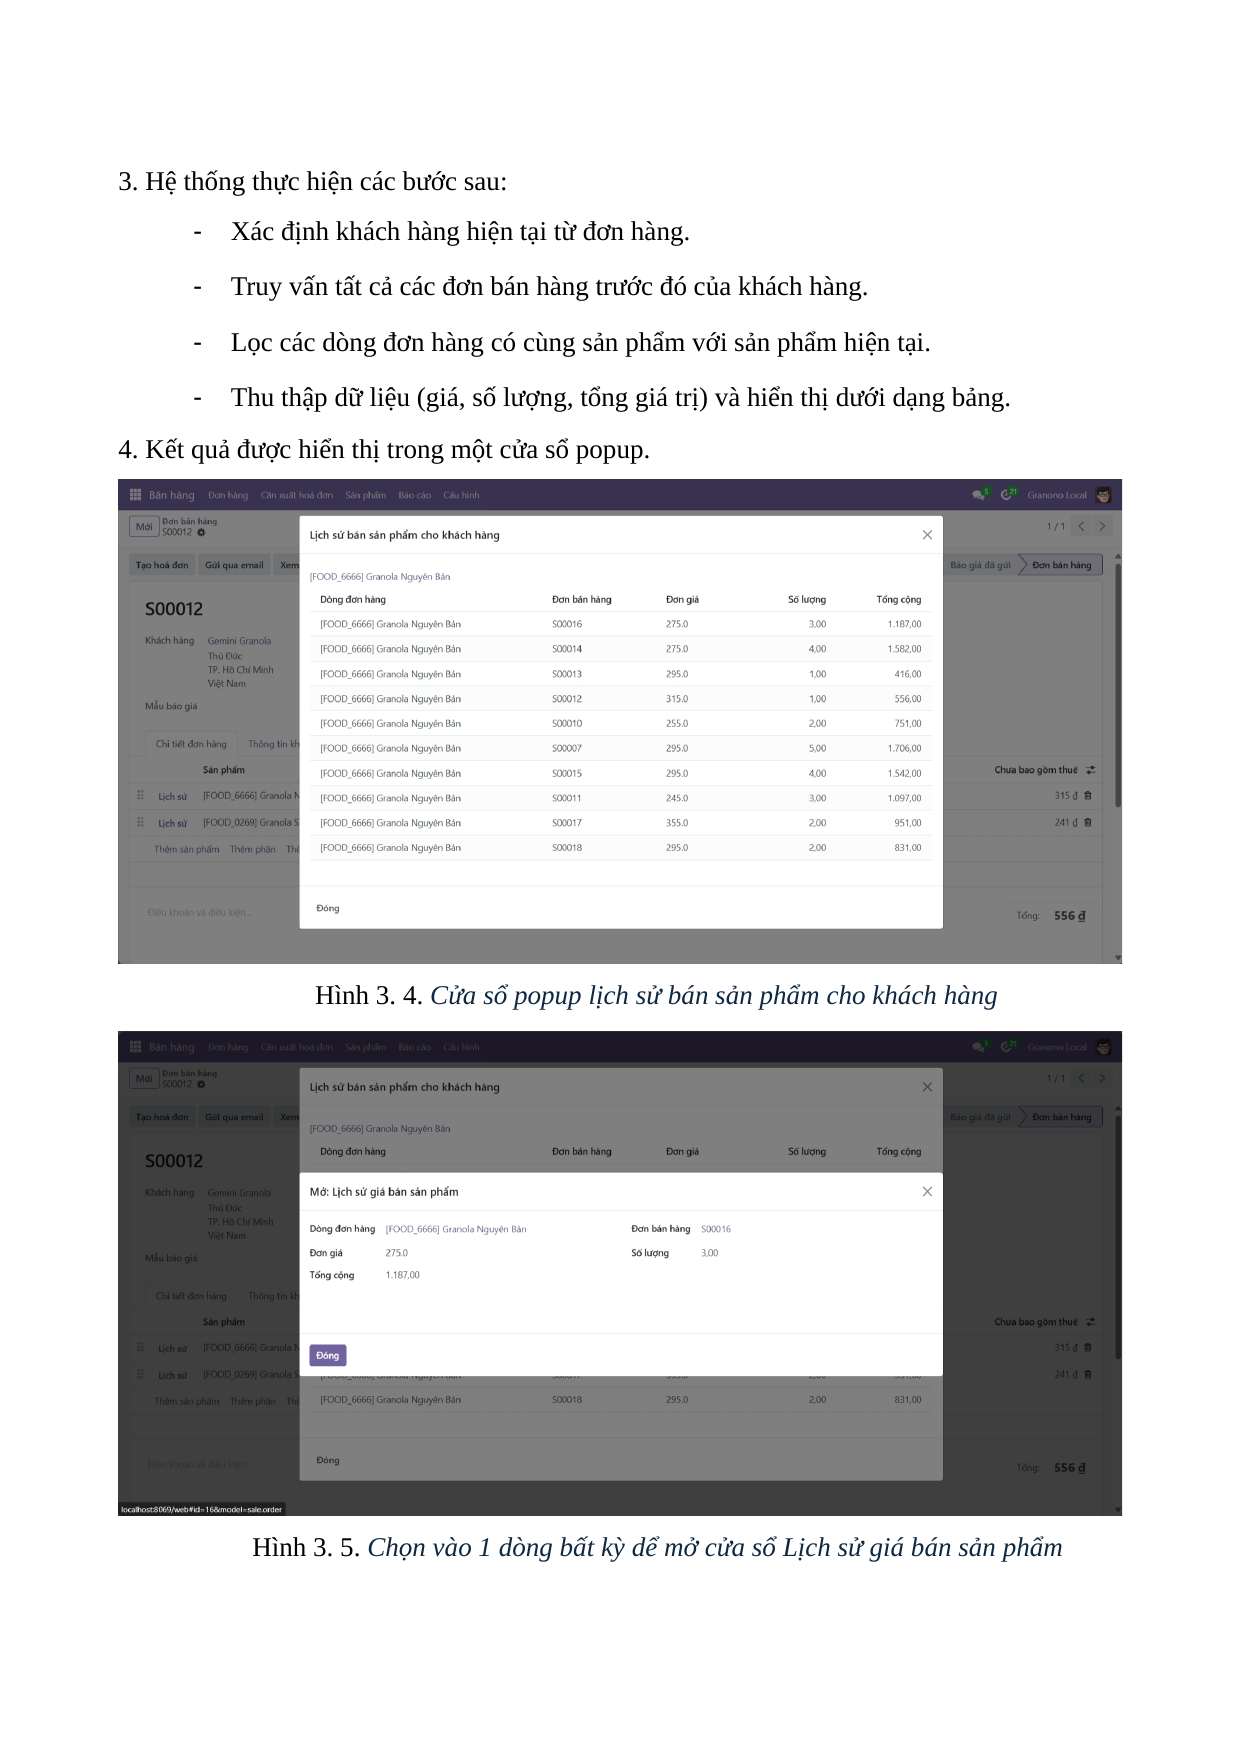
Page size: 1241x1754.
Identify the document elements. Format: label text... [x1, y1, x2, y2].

picture [118, 479, 1123, 964]
list Kết quả được hiển thị trong một cửa sổ popup. [118, 433, 1122, 464]
list Hệ thống thực hiện các bước sau: [118, 165, 1122, 196]
list Lọc các dòng đơn hàng có cùng sản phẩm với sản phẩm hiện tại. [193, 322, 1122, 359]
list Xác định khách hàng hiện tại từ đơn hàng. [193, 211, 1122, 248]
list Thu thập dữ liệu (giá, số lượng, tổng giá trị) và hiển thị dưới dạng bảng. [193, 377, 1122, 414]
list Truy vấn tất cả các đơn bán hàng trước đó của khách hàng. [193, 267, 1122, 304]
picture [118, 1031, 1123, 1516]
